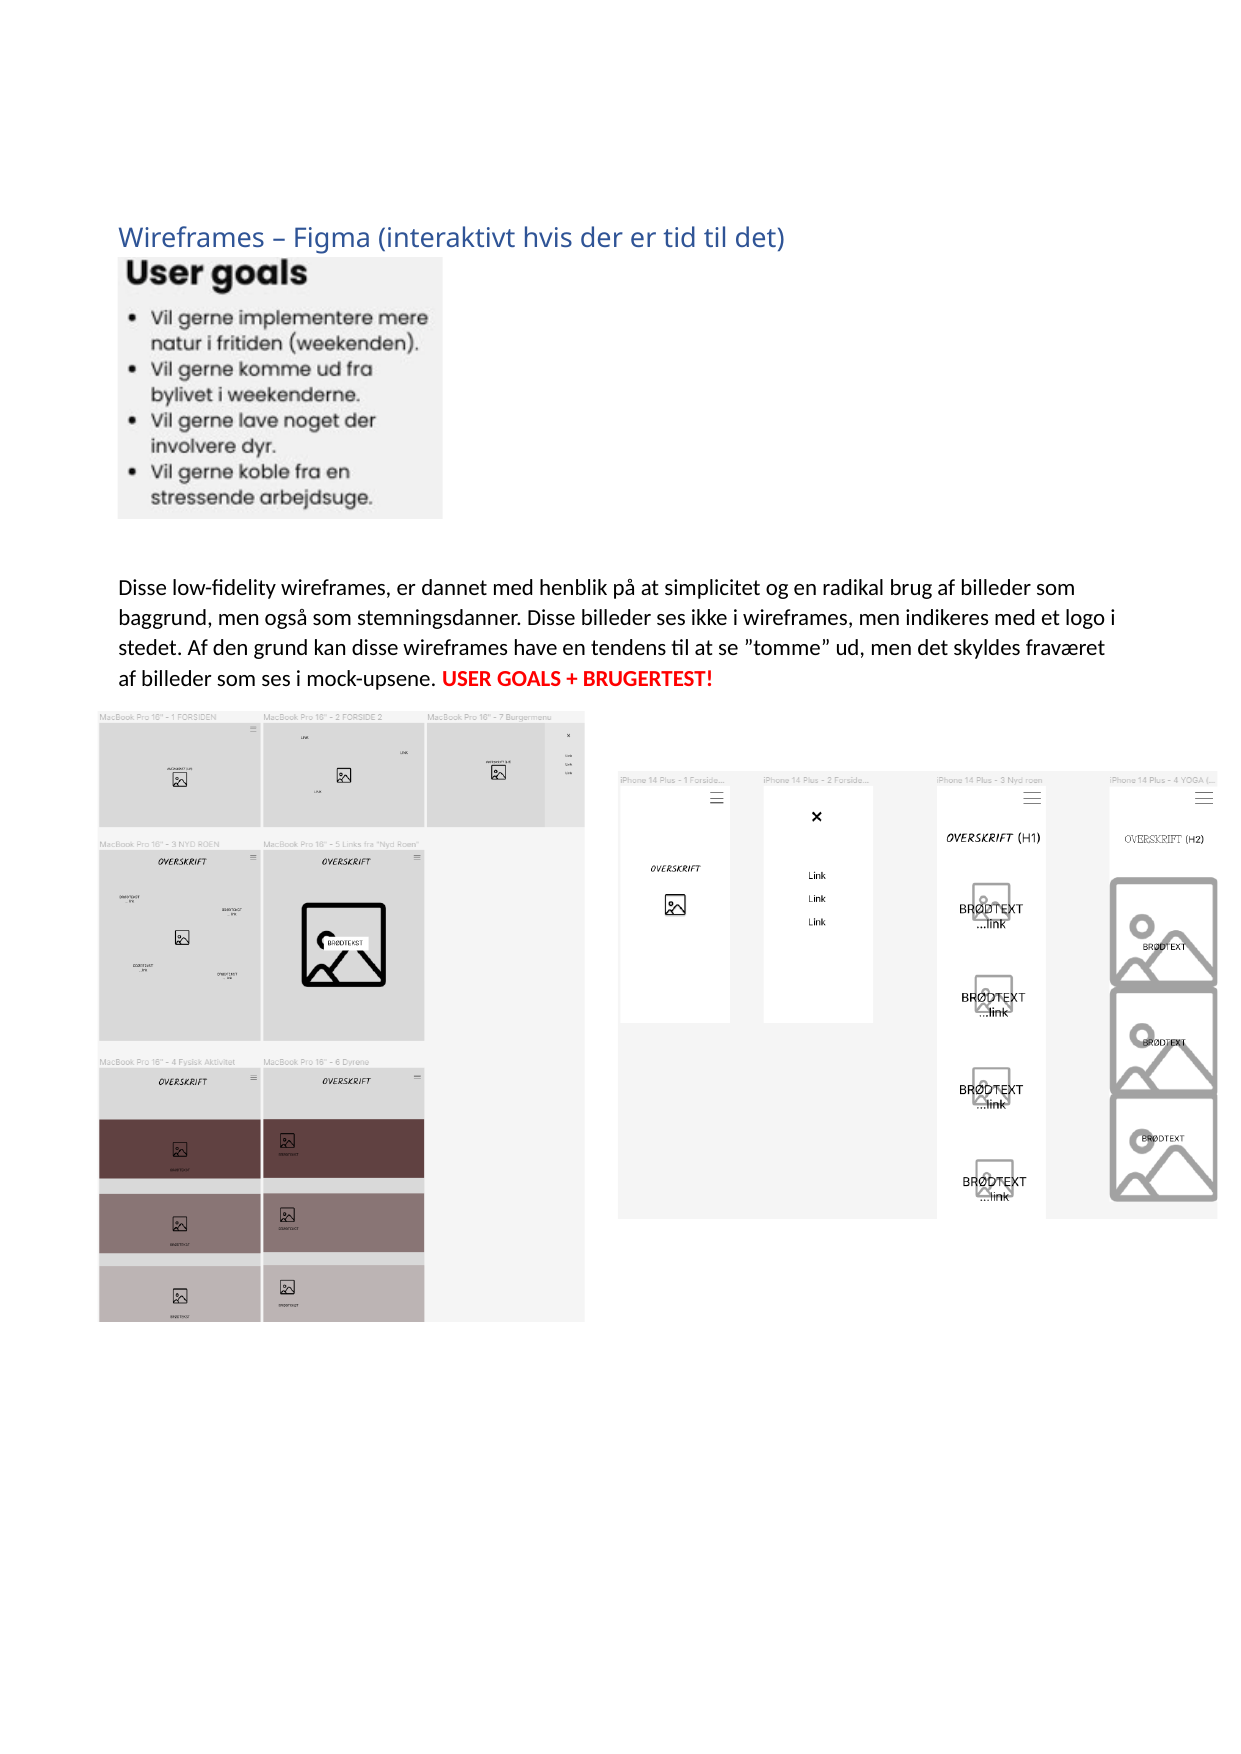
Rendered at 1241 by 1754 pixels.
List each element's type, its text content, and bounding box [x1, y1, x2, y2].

subtitle Wireframes – Figma (interaktivt hvis der er tid til det) [118, 218, 1122, 255]
picture [117, 257, 443, 519]
picture [97, 711, 585, 1321]
picture [617, 771, 1217, 1218]
text Disse low-fidelity wireframes, er dannet med henblik på at simplicitet og en radikal brug af billeder som baggrund, men også som stemningsdanner. Disse billeder ses ikke i wireframes, men indikeres med et logo i stedet. Af den grund kan disse wireframes have en tendens til at se ”tomme” ud, men det skyldes fraværet af billeder som ses i mock-upsene. USER GOALS + BRUGERTEST! [118, 573, 1122, 692]
